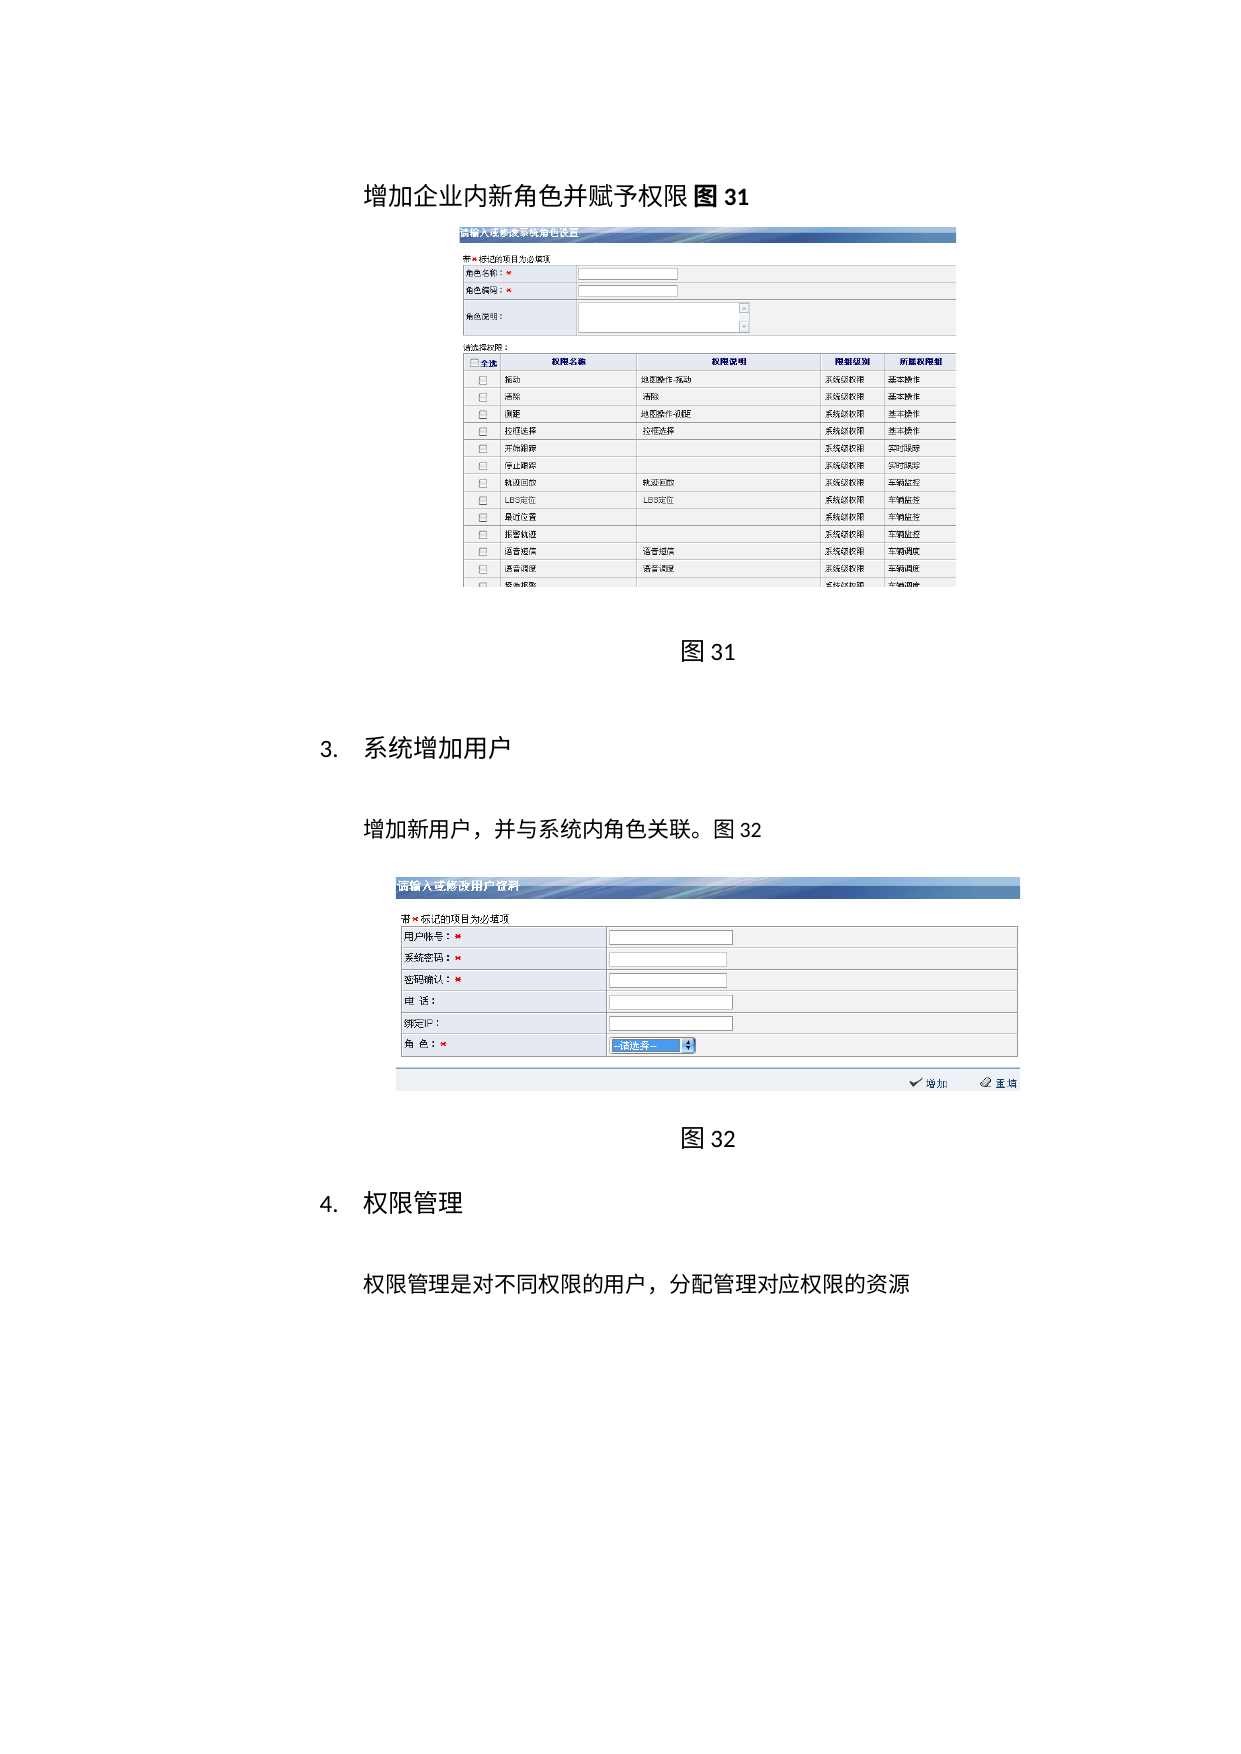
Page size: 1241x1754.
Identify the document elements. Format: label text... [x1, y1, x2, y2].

list 权限管理是对不同权限的用户，分配管理对应权限的资源 [363, 1267, 1053, 1299]
list 增加企业内新角色并赋予权限 图31 [363, 162, 1053, 227]
picture [459, 227, 957, 587]
list 权限管理 [319, 1169, 1053, 1234]
list 增加新用户，并与系统内角色关联。图32 [363, 812, 1053, 844]
picture [395, 877, 1021, 1091]
list 图31 [363, 617, 1053, 682]
list 图32 [363, 1104, 1053, 1169]
list 系统增加用户 [319, 714, 1053, 779]
